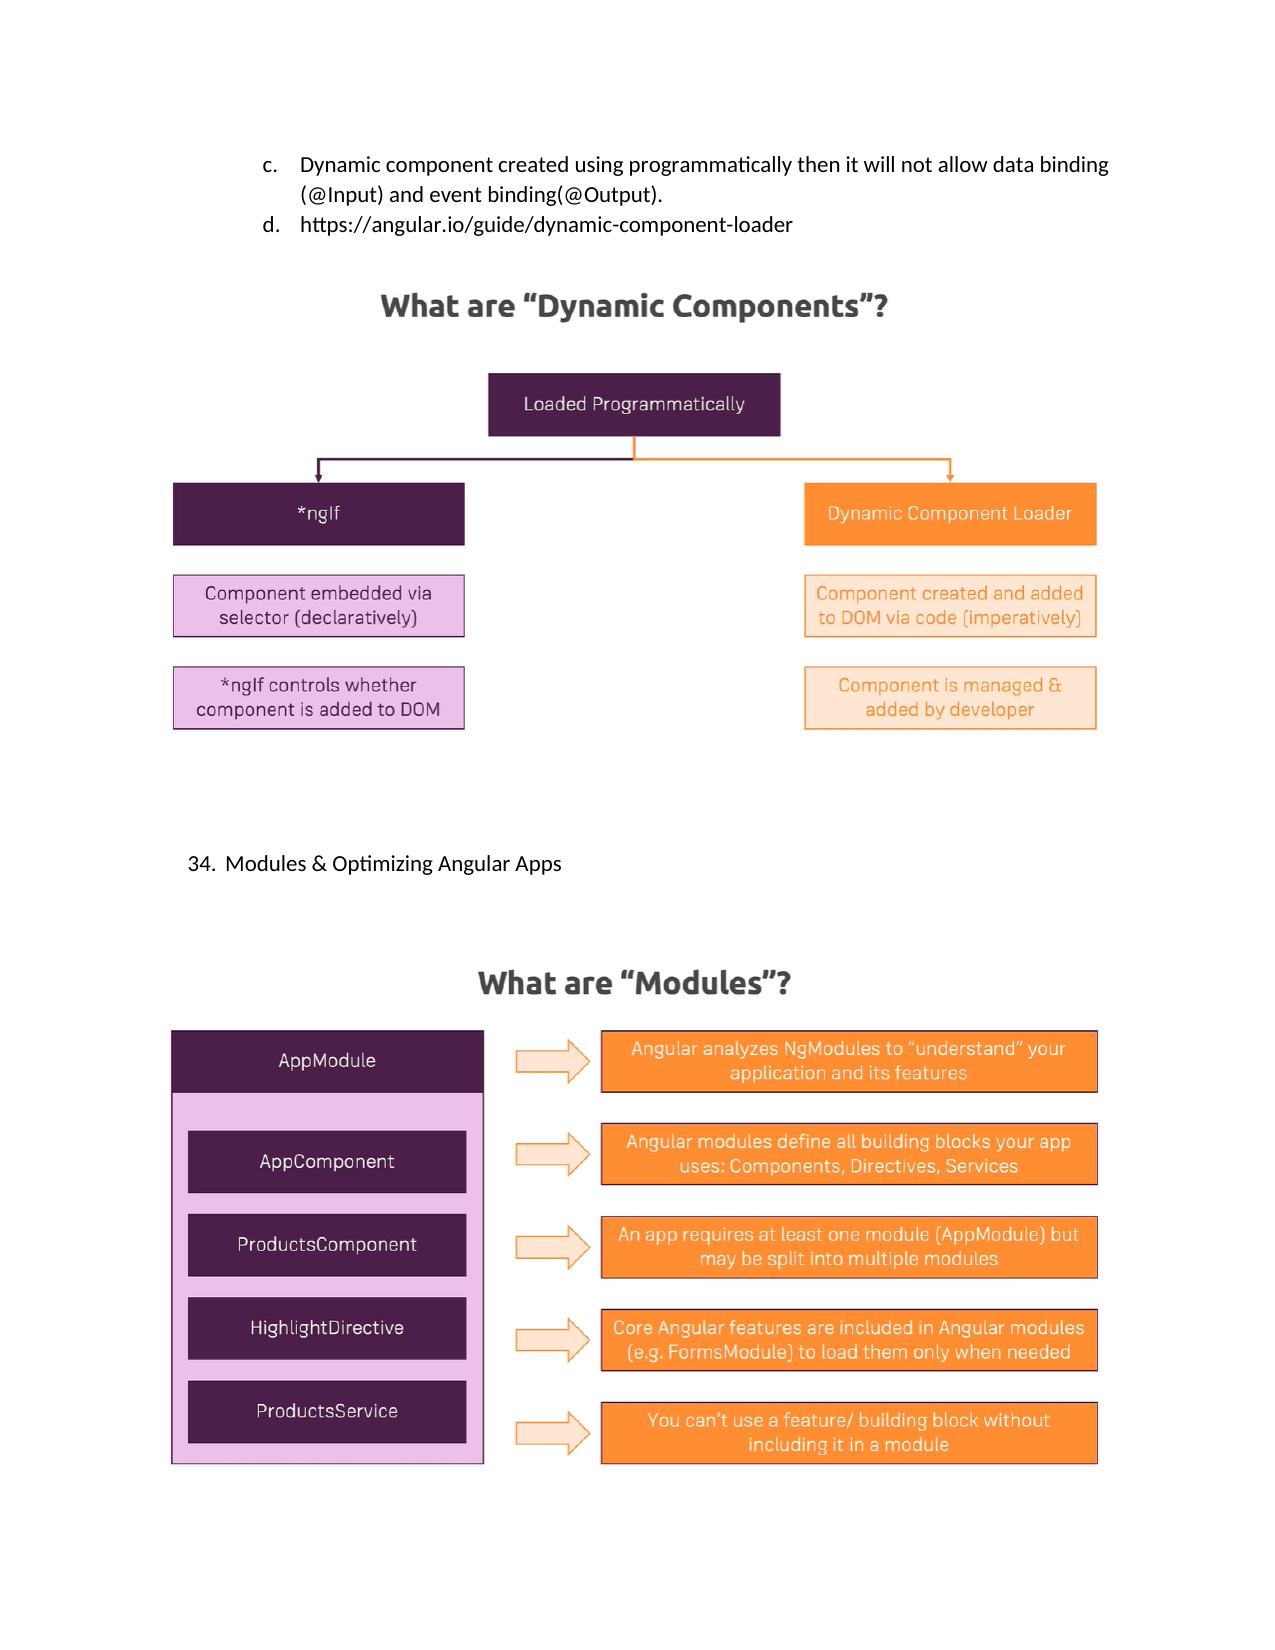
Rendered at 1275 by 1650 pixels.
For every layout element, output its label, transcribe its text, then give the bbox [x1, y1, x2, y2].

list Dynamic component created using programmatically then it will not allow data binding (@Input) and event binding(@Output). [262, 150, 1125, 208]
list Modules & Optimizing Angular Apps [187, 849, 1125, 877]
picture [150, 942, 1125, 1473]
picture [150, 257, 1125, 783]
list https://angular.io/guide/dynamic-component-loader [262, 210, 1125, 238]
